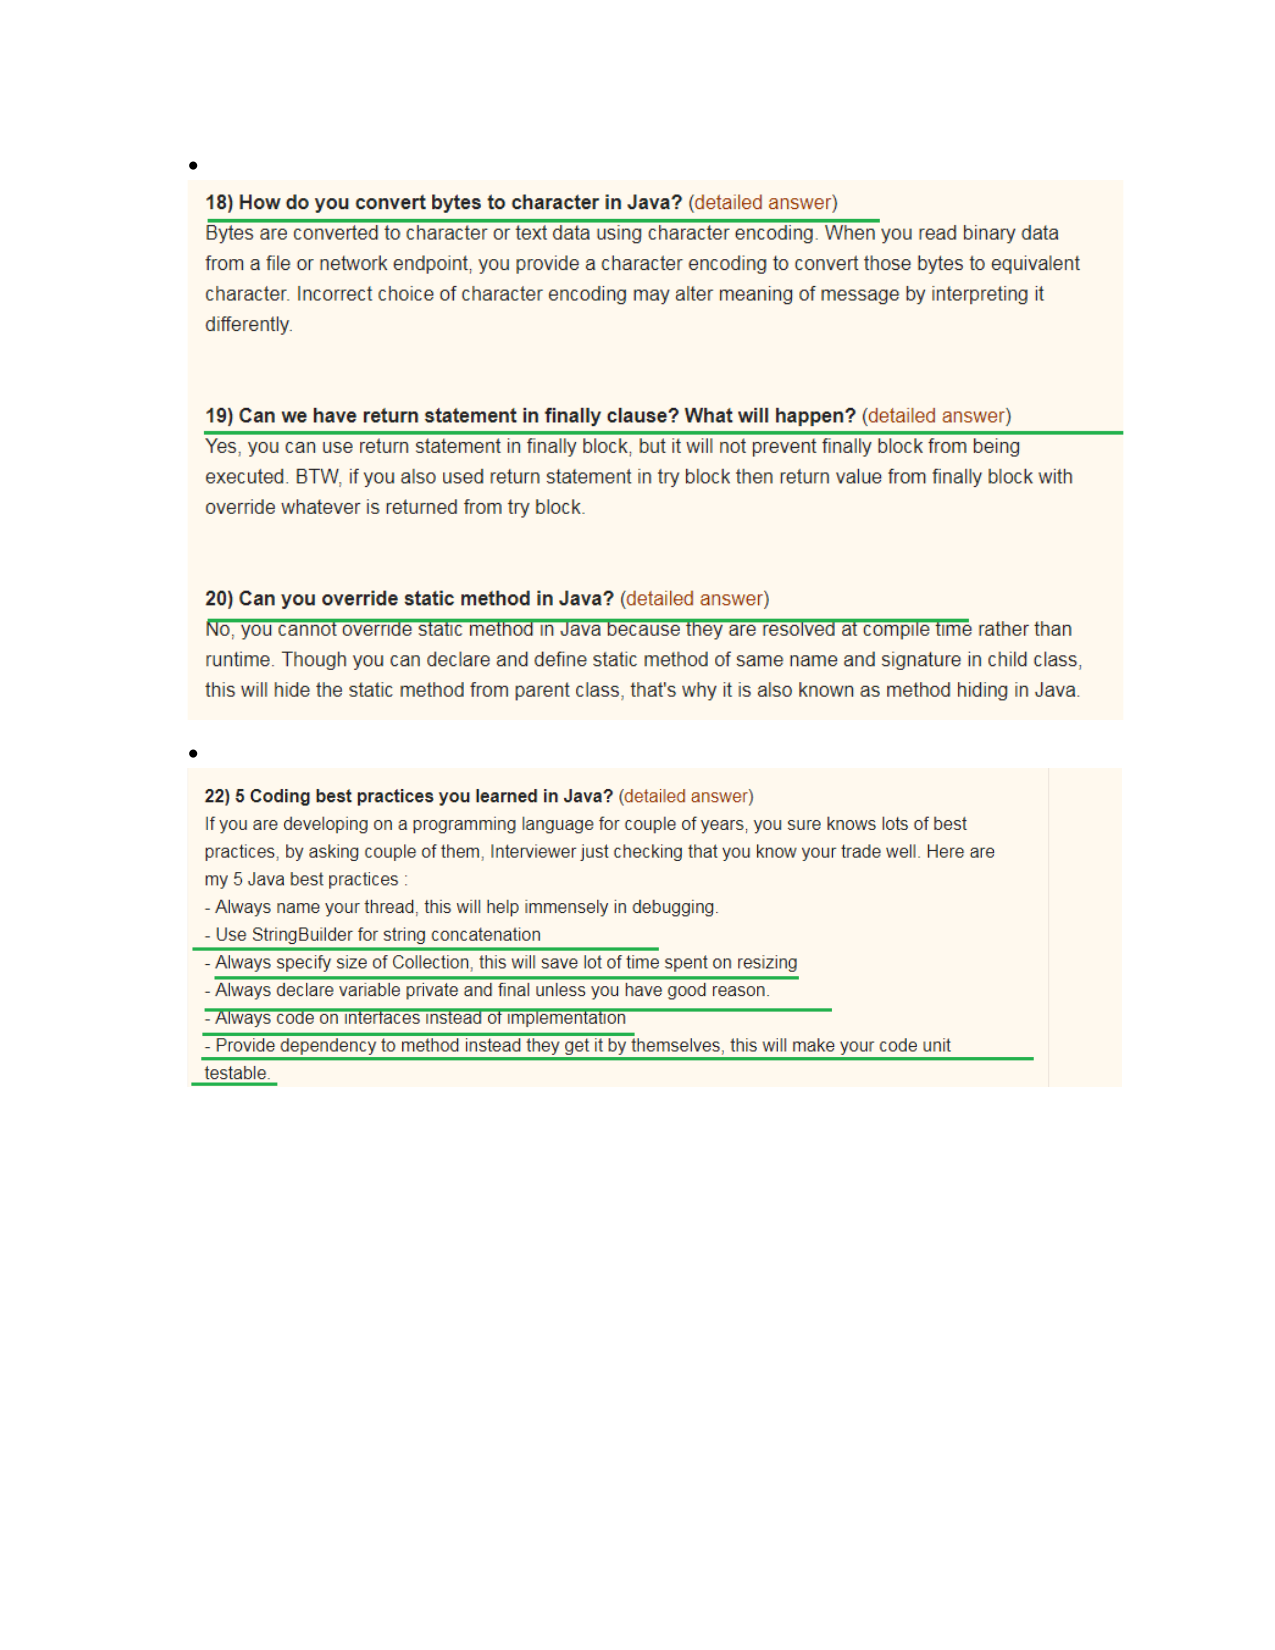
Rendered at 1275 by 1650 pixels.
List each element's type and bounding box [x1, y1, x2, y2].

picture [187, 180, 1124, 720]
picture [187, 768, 1122, 1087]
